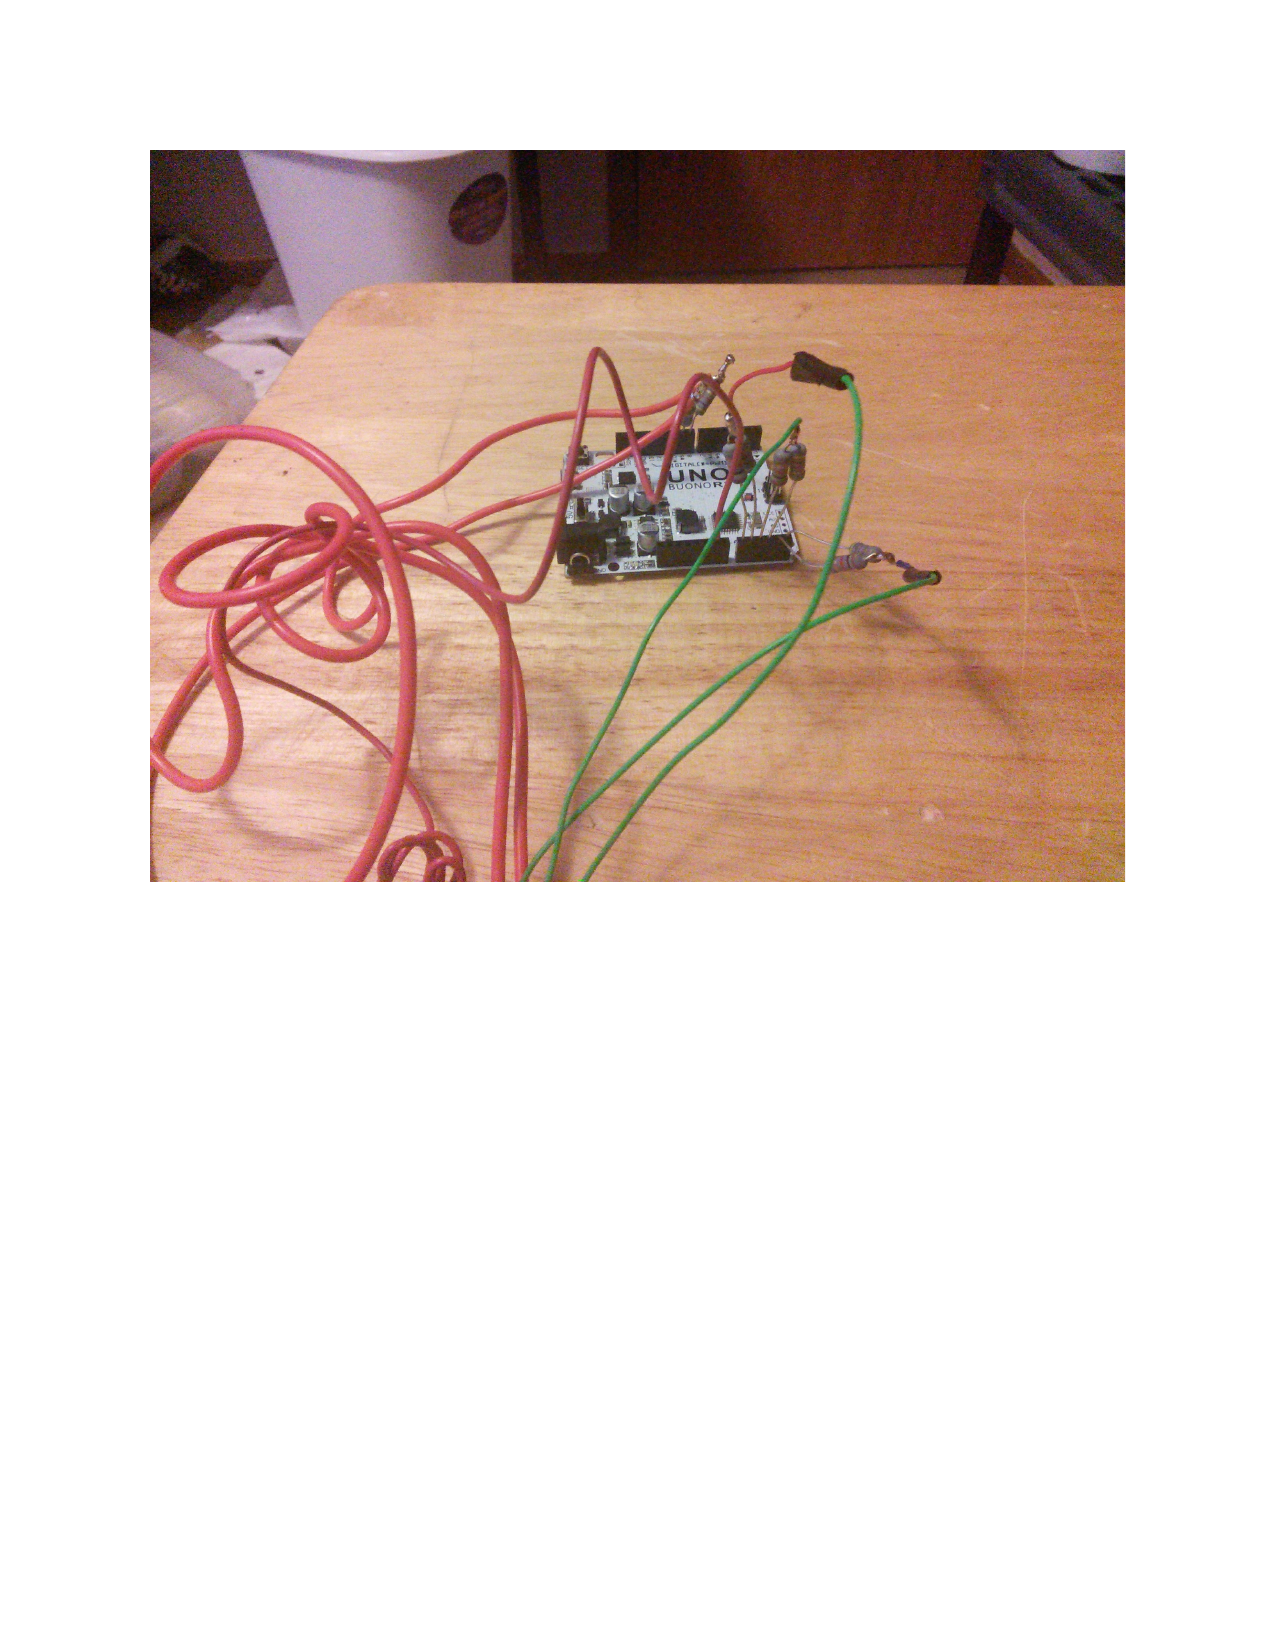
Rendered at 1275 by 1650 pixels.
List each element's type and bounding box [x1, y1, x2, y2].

picture [150, 150, 1125, 882]
